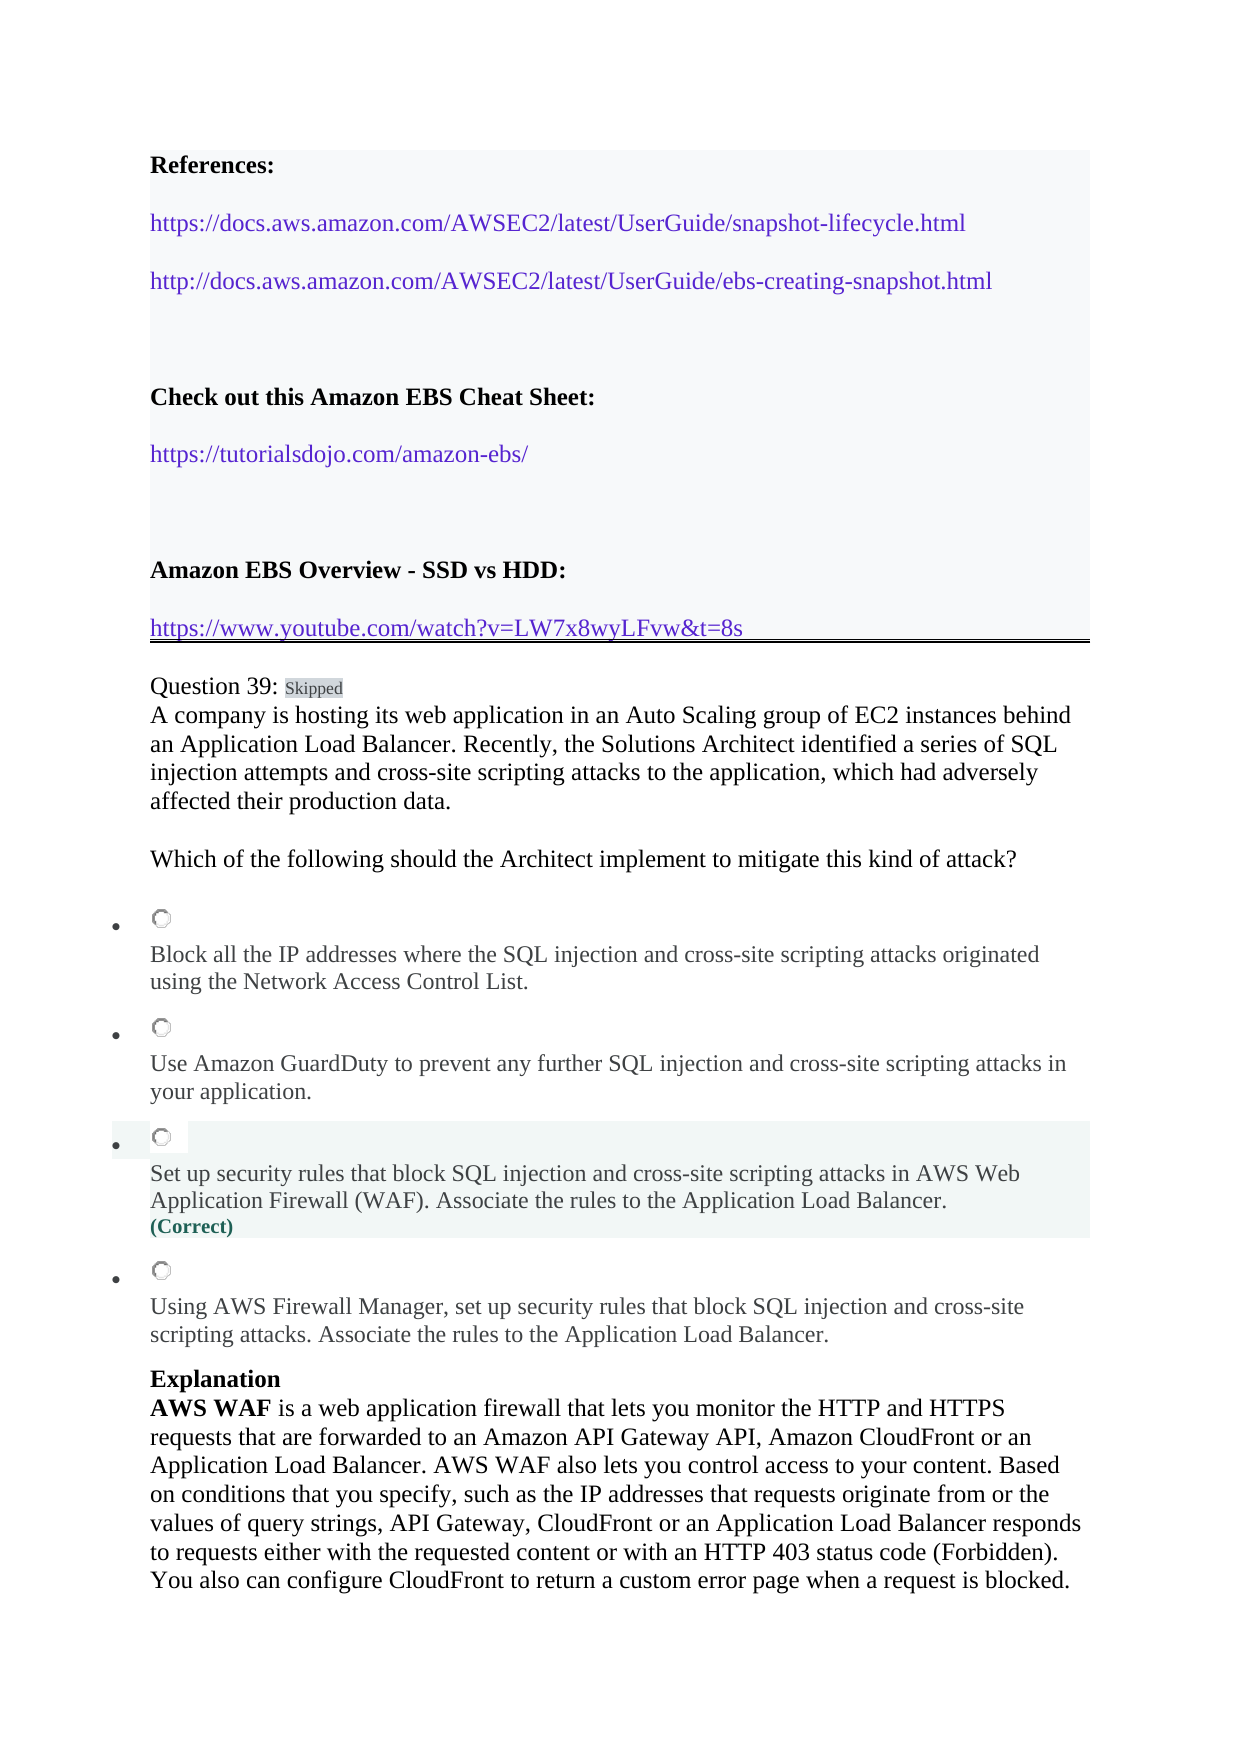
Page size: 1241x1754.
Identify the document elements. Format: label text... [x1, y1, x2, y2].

text http://docs.aws.amazon.com/AWSEC2/latest/UserGuide/ebs-creating-snapshot.html [150, 266, 1090, 294]
text Set up security rules that block SQL injection and cross-site scripting attacks in AWS Web Application Firewall (WAF). Associate the rules to the Application Load Balancer. [150, 1159, 1090, 1214]
text Use Amazon Guard​Duty to prevent any further SQL injection and cross-site scripting attacks in your application. [150, 1049, 1090, 1104]
list ​ [112, 902, 1090, 940]
text References: [150, 150, 1090, 179]
text Which of the following should the Architect implement to mitigate this kind of attack? [150, 844, 1090, 873]
text https://www.youtube.com/watch?v=LW7x8wyLFvw&t=8s [150, 613, 1090, 639]
text AWS WAF is a web application firewall that lets you monitor the HTTP and HTTPS requests that are forwarded to an Amazon API Gateway API, Amazon CloudFront or an Application Load Balancer. AWS WAF also lets you control access to your content. Based on conditions that you specify, such as the IP addresses that requests originate from or the values of query strings, API Gateway, CloudFront or an Application Load Balancer responds to requests either with the requested content or with an HTTP 403 status code (Forbidden). You also can configure CloudFront to return a custom error page when a request is blocked. [150, 1393, 1090, 1594]
text Amazon EBS Overview - SSD vs HDD: [150, 555, 1090, 584]
text (Correct) [150, 1214, 1090, 1238]
text Explanation [150, 1364, 1090, 1393]
text Question 39: Skipped [150, 671, 1090, 700]
text https://tutorialsdojo.com/amazon-ebs/ [150, 439, 1090, 468]
list ​ [112, 1012, 1090, 1049]
list ​ [112, 1121, 1090, 1159]
text Check out this Amazon EBS Cheat Sheet: [150, 382, 1090, 410]
text Block all the IP addresses where the SQL injection and cross-site scripting attacks originated using the Network Access Control List. [150, 940, 1090, 995]
text https://docs.aws.amazon.com/AWSEC2/latest/UserGuide/snapshot-lifecycle.html [150, 208, 1090, 237]
list ​ [112, 1254, 1090, 1292]
text Using AWS Firewall Manager, set up security rules that block SQL injection and cross-site scripting attacks. Associate the rules to the Application Load Balancer. [150, 1292, 1090, 1347]
text A company is hosting its web application in an Auto Scaling group of EC2 instances behind an Application Load Balancer. Recently, the Solutions Architect identified a series of SQL injection attempts and cross-site scripting attacks to the application, which had adversely affected their production data. [150, 700, 1090, 815]
